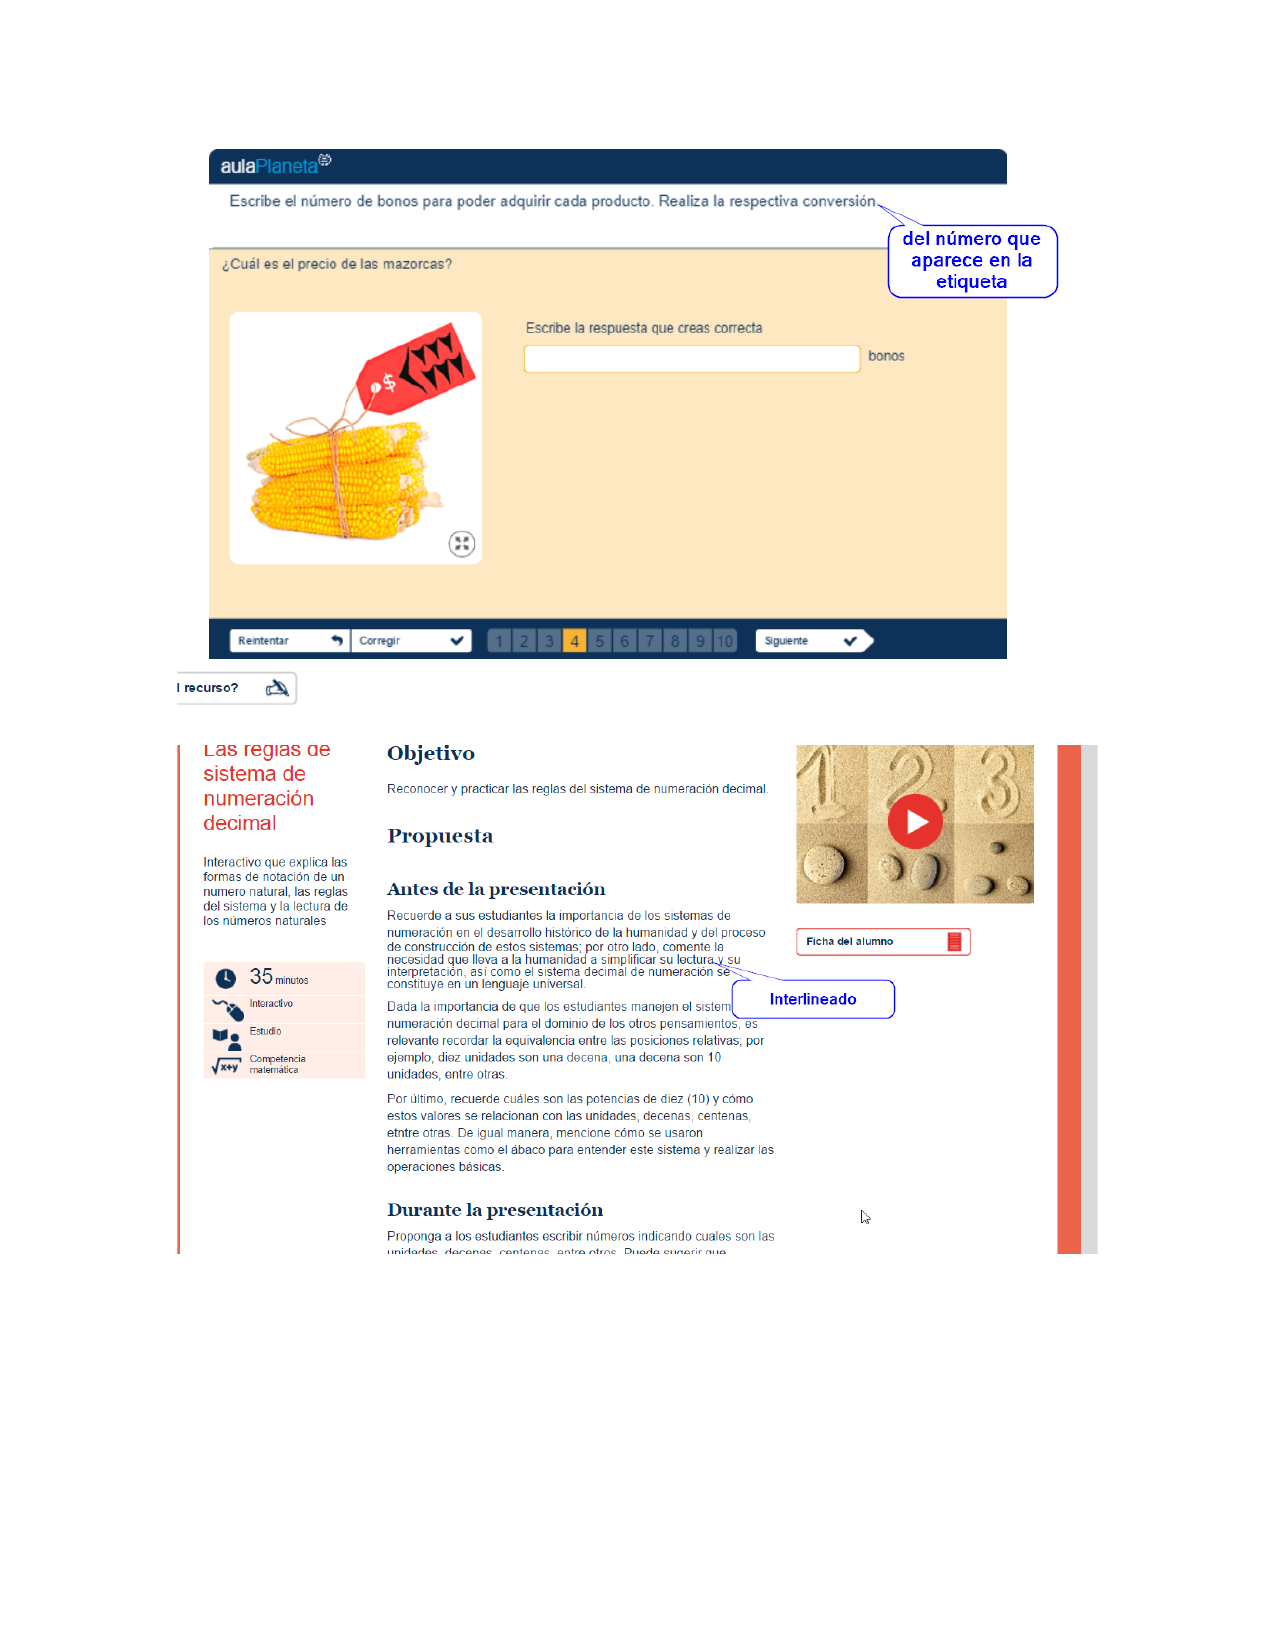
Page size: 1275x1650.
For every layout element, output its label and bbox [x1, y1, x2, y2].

picture [177, 147, 1098, 744]
picture [177, 745, 1098, 1254]
